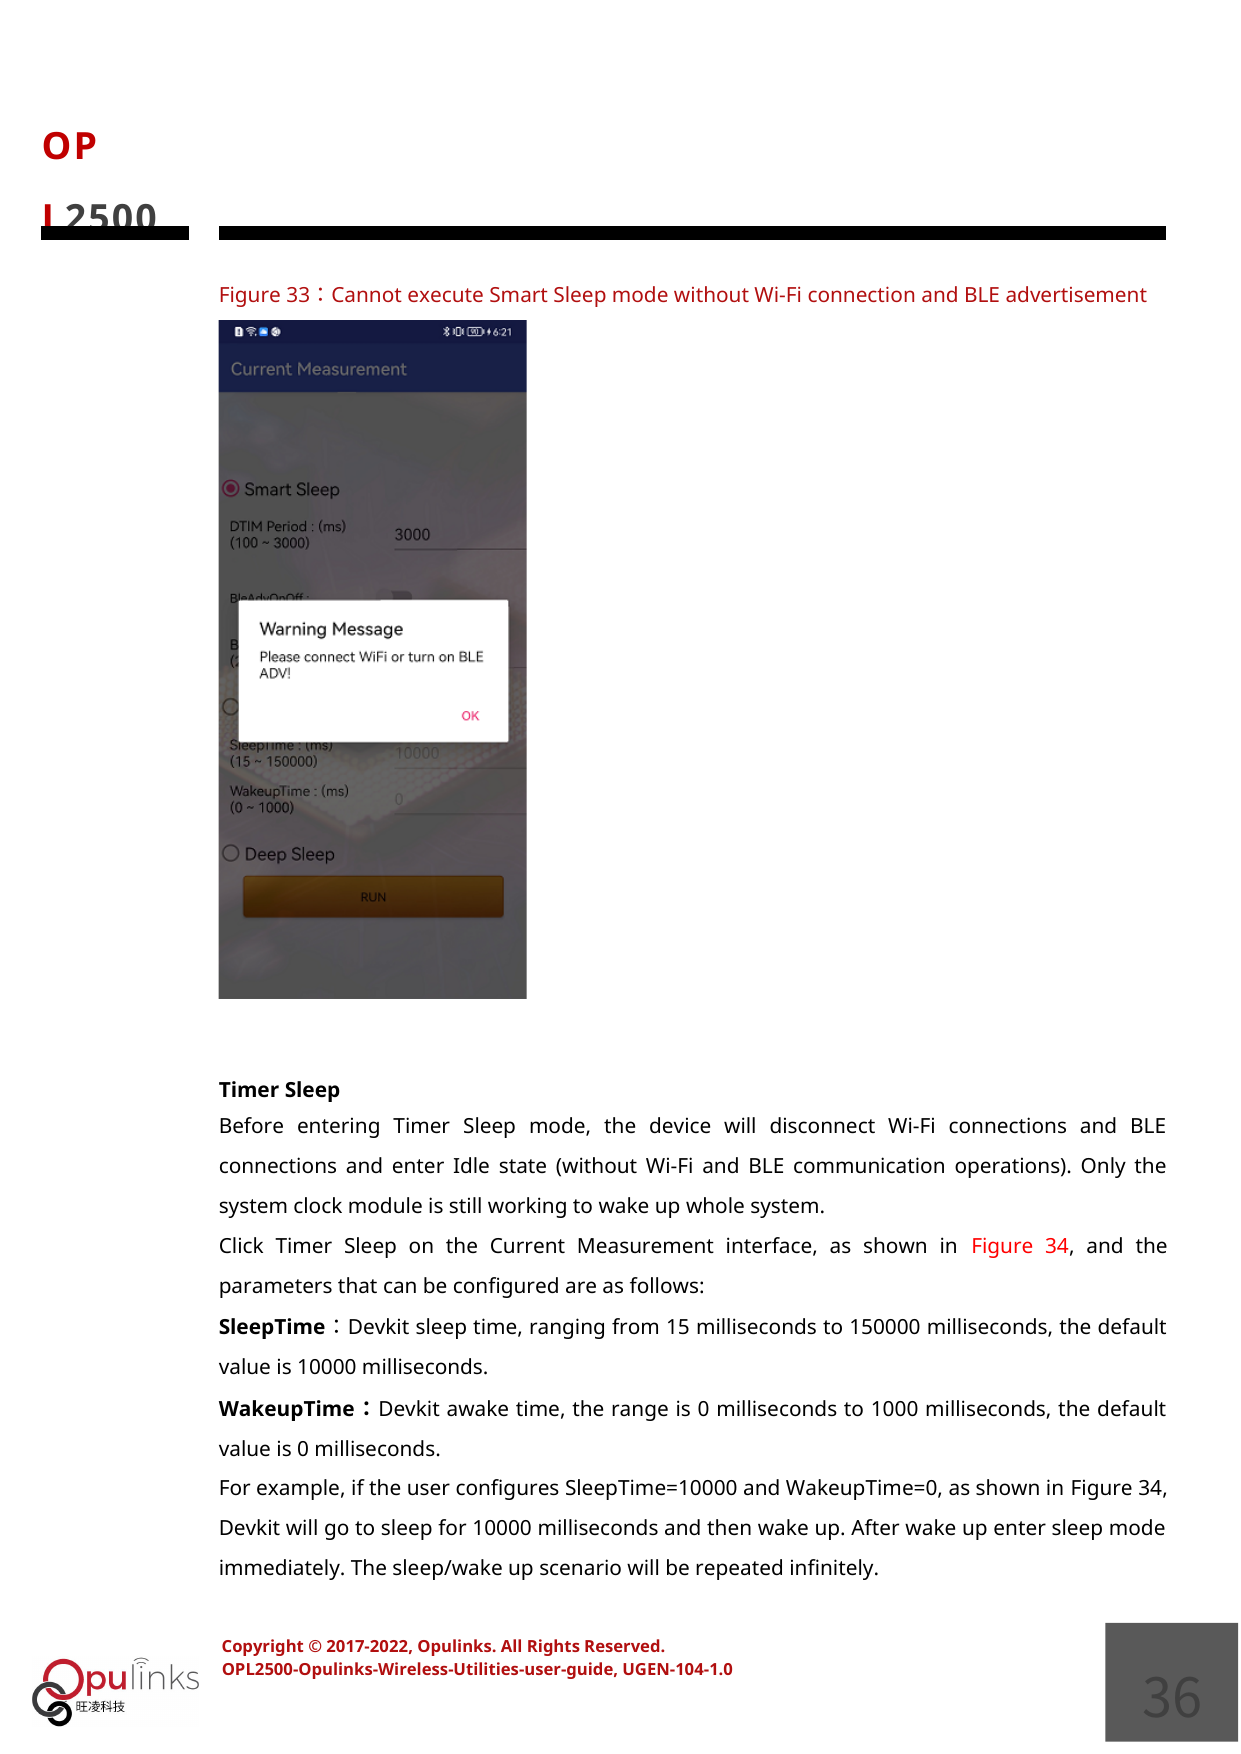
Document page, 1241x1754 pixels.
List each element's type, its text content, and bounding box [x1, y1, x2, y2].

text Click Timer Sleep on the Current Measurement interface, as shown in Figure 34, and the parameters that can be configured are as follows: [218, 1231, 1168, 1299]
picture [31, 1656, 200, 1727]
text Before entering Timer Sleep mode, the device will disconnect Wi-Fi connections and BLE connections and enter Idle state (without Wi-Fi and BLE communication operations). Only the system clock module is still working to wake up whole system. [218, 1112, 1168, 1220]
subtitle Timer Sleep [218, 1075, 1130, 1103]
text SleepTime：Devkit sleep time, ranging from 15 milliseconds to 150000 milliseconds, the default value is 10000 milliseconds. [218, 1311, 1168, 1381]
picture [218, 320, 527, 999]
text WakeupTime：Devkit awake time, the range is 0 milliseconds to 1000 milliseconds, the default value is 0 milliseconds. [218, 1392, 1168, 1462]
text For example, if the user configures SleepTime=10000 and WakeupTime=0, as shown in Figure 34, Devkit will go to sleep for 10000 milliseconds and then wake up. After wake up enter sleep mode immediately. The sleep/wake up scenario will be repeated infinitely. [218, 1473, 1168, 1582]
